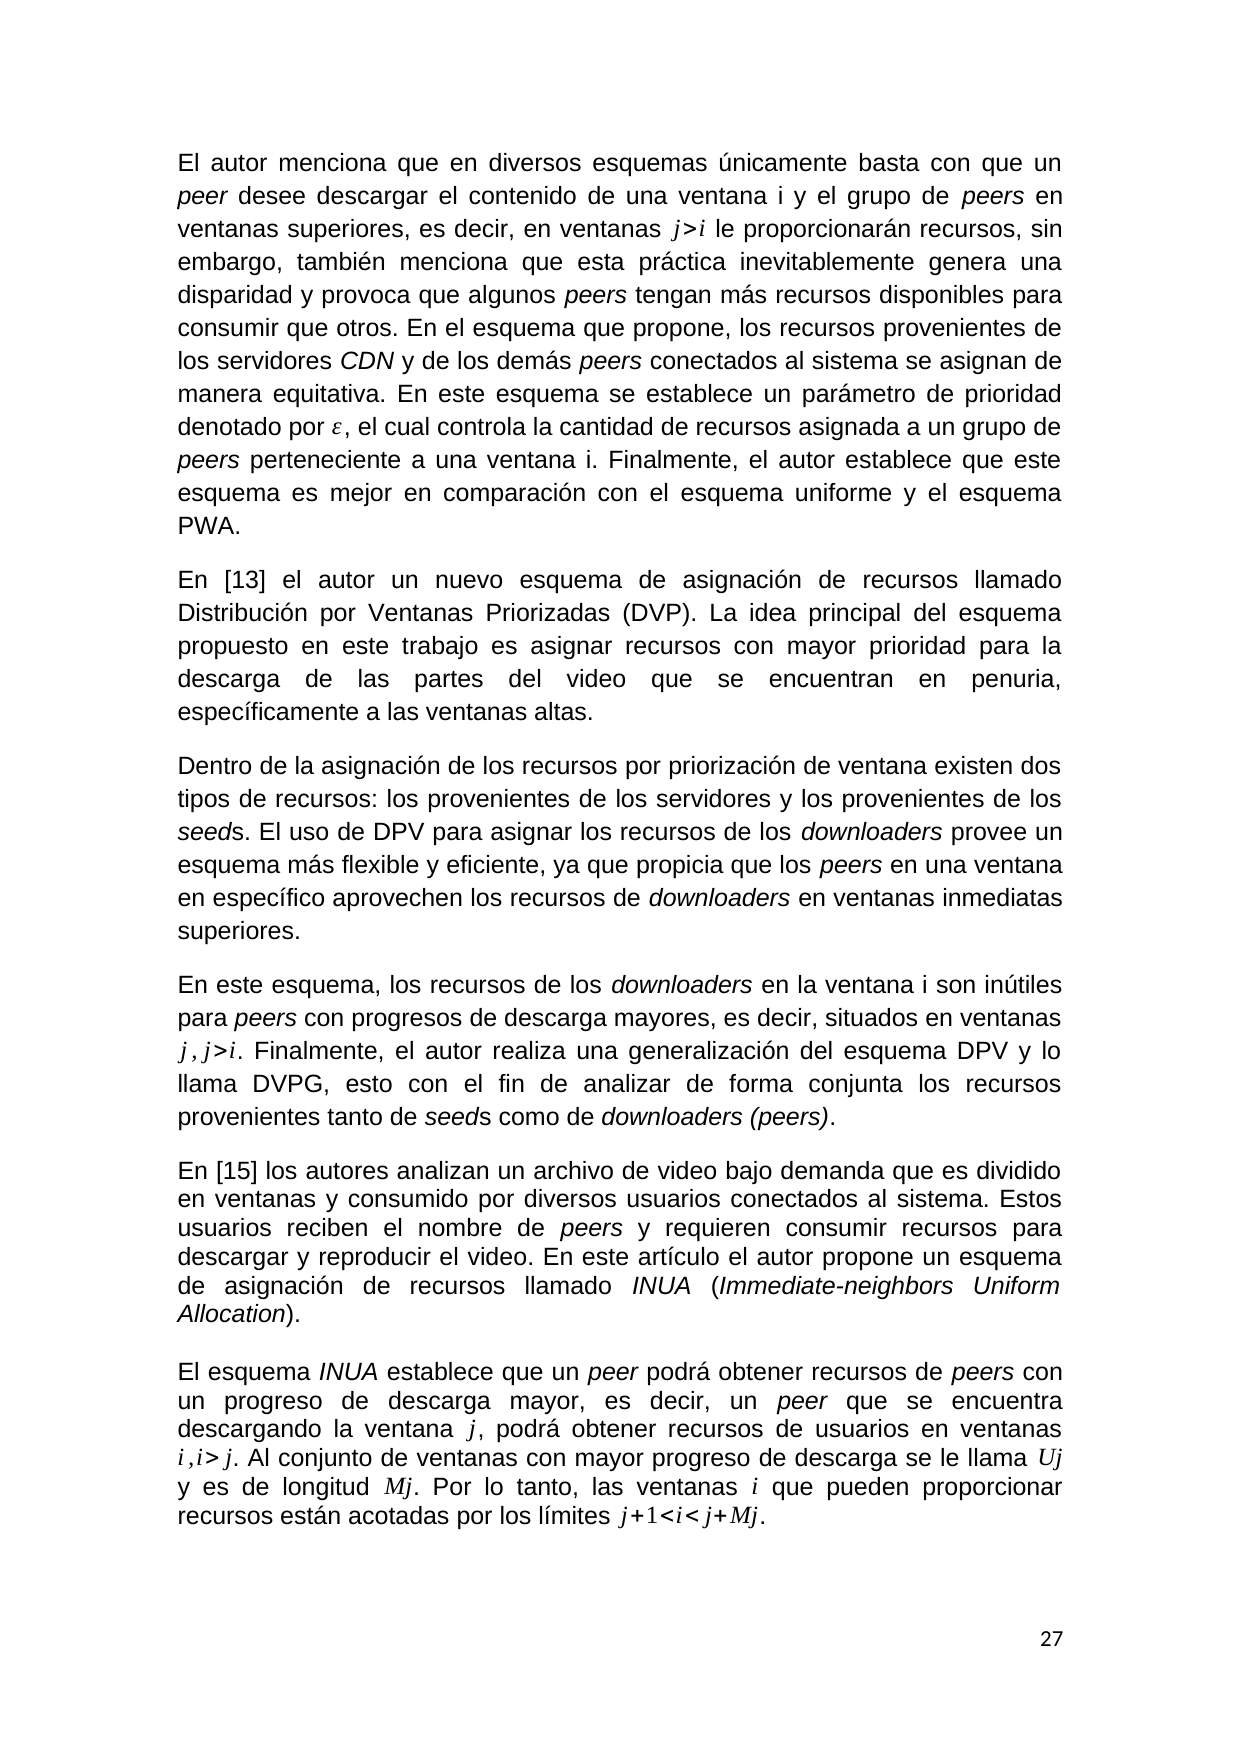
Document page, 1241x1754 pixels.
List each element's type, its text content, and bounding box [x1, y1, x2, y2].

text Dentro de la asignación de los recursos por priorización de ventana existen dos tipos de recursos: los provenientes de los servidores y los provenientes de los seeds. El uso de DPV para asignar los recursos de los downloaders provee un esquema más flexible y eficiente, ya que propicia que los peers en una ventana en específico aprovechen los recursos de downloaders en ventanas inmediatas superiores. [177, 751, 1063, 944]
text El autor menciona que en diversos esquemas únicamente basta con que un peer desee descargar el contenido de una ventana i y el grupo de peers en ventanas superiores, es decir, en ventanas le proporcionarán recursos, sin embargo, también menciona que esta práctica inevitablemente genera una disparidad y provoca que algunos peers tengan más recursos disponibles para consumir que otros. En el esquema que propone, los recursos provenientes de los servidores CDN y de los demás peers conectados al sistema se asignan de manera equitativa. En este esquema se establece un parámetro de prioridad denotado por , el cual controla la cantidad de recursos asignada a un grupo de peers perteneciente a una ventana i. Finalmente, el autor establece que este esquema es mejor en comparación con el esquema uniforme y el esquema PWA. [177, 148, 1063, 539]
text En los autores analizan un archivo de video bajo demanda que es dividido en ventanas y consumido por diversos usuarios conectados al sistema. Estos usuarios reciben el nombre de peers y requieren consumir recursos para descargar y reproducir el video. En este artículo el autor propone un esquema de asignación de recursos llamado INUA (Immediate-neighbors Uniform Allocation). [177, 1156, 1063, 1328]
text En este esquema, los recursos de los downloaders en la ventana i son inútiles para peers con progresos de descarga mayores, es decir, situados en ventanas . Finalmente, el autor realiza una generalización del esquema DPV y lo llama DVPG, esto con el fin de analizar de forma conjunta los recursos provenientes tanto de seeds como de downloaders (peers). [177, 969, 1063, 1131]
text En el autor un nuevo esquema de asignación de recursos llamado Distribución por Ventanas Priorizadas (DVP). La idea principal del esquema propuesto en este trabajo es asignar recursos con mayor prioridad para la descarga de las partes del video que se encuentran en penuria, específicamente a las ventanas altas. [177, 565, 1063, 726]
text El esquema INUA establece que un peer podrá obtener recursos de peers con un progreso de descarga mayor, es decir, un peer que se encuentra descargando la ventana , podrá obtener recursos de usuarios en ventanas . Al conjunto de ventanas con mayor progreso de descarga se le llama y es de longitud . Por lo tanto, las ventanas que pueden proporcionar recursos están acotadas por los límites . [177, 1357, 1063, 1529]
